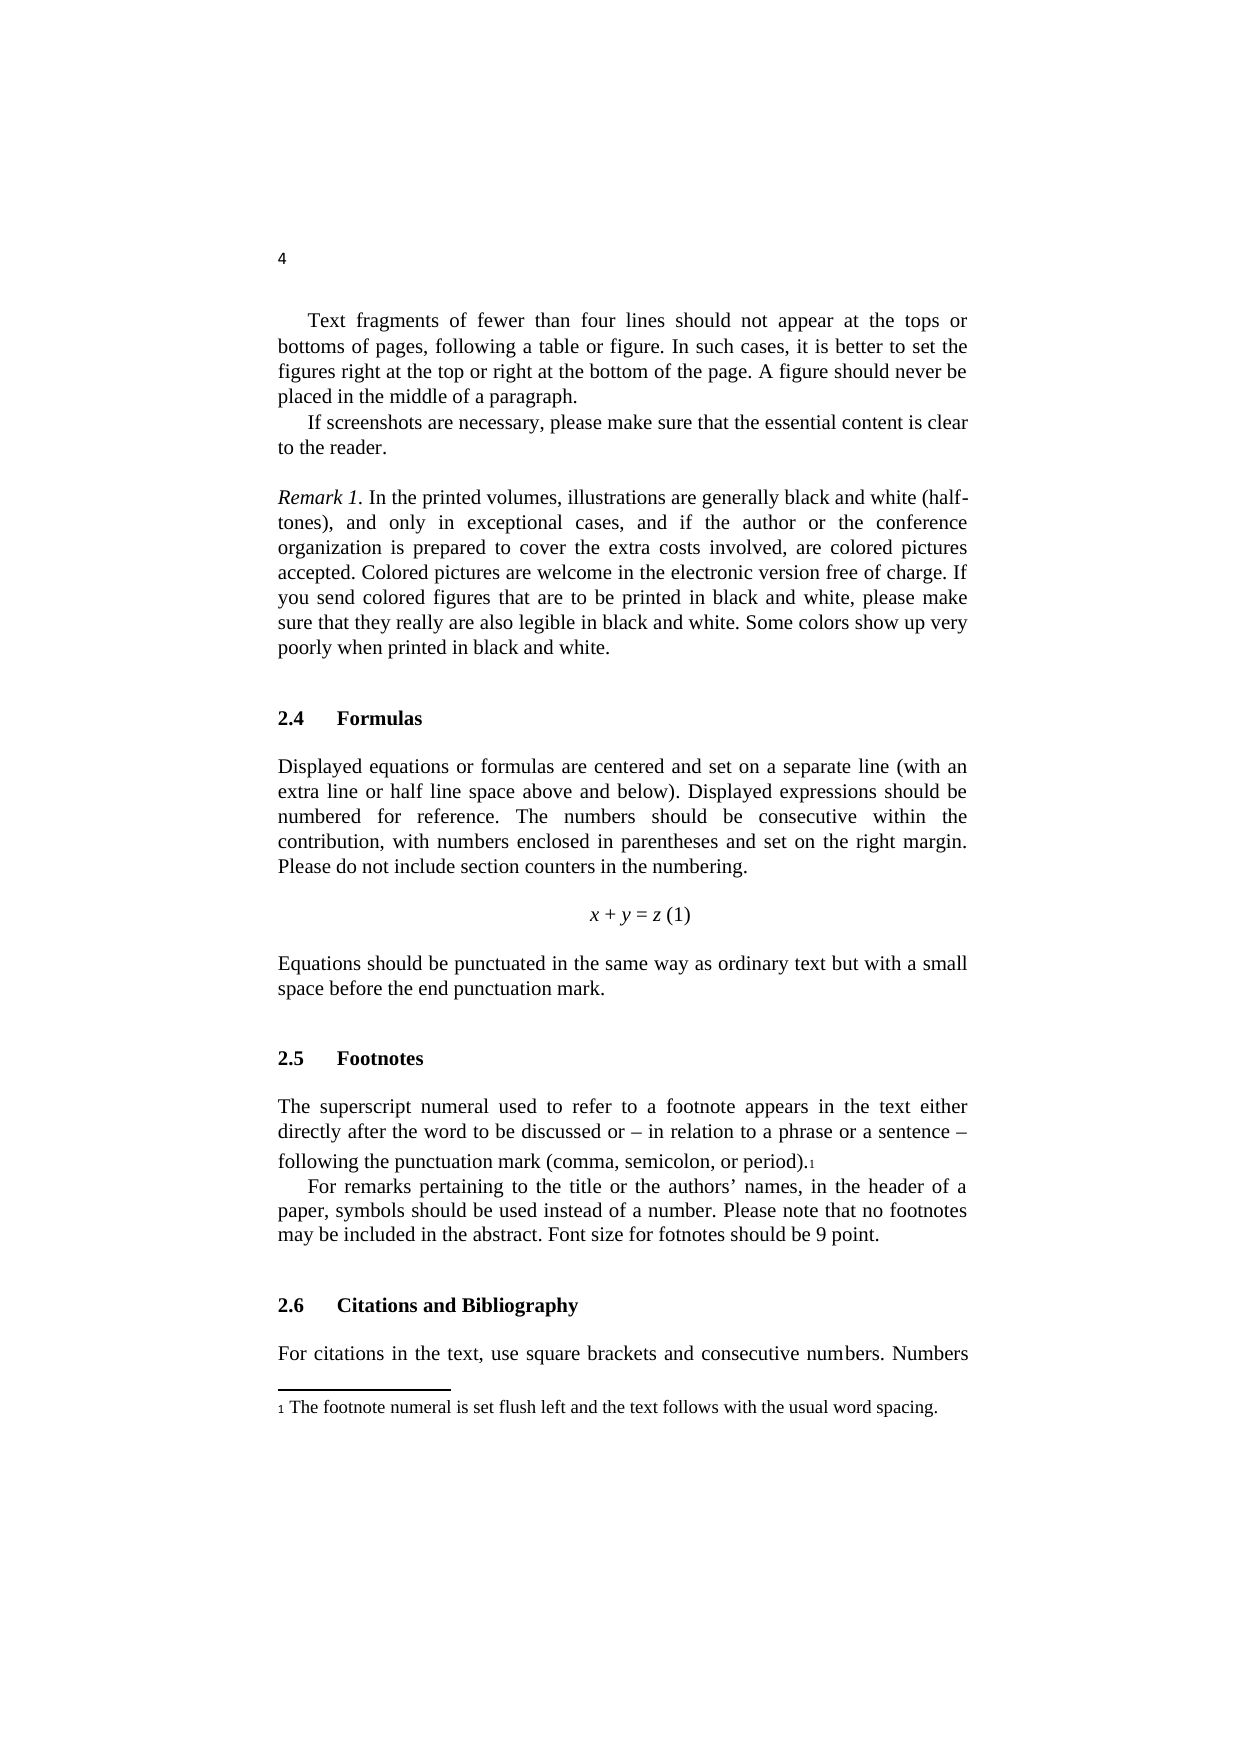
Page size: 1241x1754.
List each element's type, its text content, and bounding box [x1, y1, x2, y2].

text Remark 1. In the printed volumes, illustrations are generally black and white (halftones), and only in exceptional cases, and if the author or the conference organization is prepared to cover the extra costs involved, are colored pictures accepted. Colored pictures are welcome in the electronic version free of charge. If you send colored figures that are to be printed in black and white, please make sure that they really are also legible in black and white. Some colors show up very poorly when printed in black and white. [278, 484, 968, 659]
text 2.5 Footnotes [278, 1046, 968, 1070]
text 2.6 Citations and Bibliography [278, 1292, 968, 1317]
text 2.4 Formulas [278, 705, 968, 730]
text Displayed equations or formulas are centered and set on a separate line (with an extra line or half line space above and below). Displayed expressions should be numbered for reference. The numbers should be consecutive within the contribution, with numbers enclosed in parentheses and set on the right margin. Please do not include section counters in the numbering. [278, 753, 968, 878]
text If screenshots are necessary, please make sure that the essential content is clear to the reader. [278, 408, 968, 459]
text For remarks pertaining to the title or the authors’ names, in the header of a paper, symbols should be used instead of a number. Please note that no footnotes may be included in the abstract. Font size for fotnotes should be 9 point. [278, 1173, 968, 1246]
text The superscript numeral used to refer to a footnote appears in the text either directly after the word to be discussed or – in relation to a phrase or a sentence – following the punctuation mark (comma, semicolon, or period). [278, 1093, 968, 1173]
text Text fragments of fewer than four lines should not appear at the tops or bottoms of pages, following a table or figure. In such cases, it is better to set the figures right at the top or right at the bottom of the page. A figure should never be placed in the middle of a paragraph. [278, 307, 968, 408]
text Equations should be punctuated in the same way as ordinary text but with a small space before the end punctuation mark. [278, 950, 968, 1000]
text x + y = z (1) [585, 902, 968, 926]
